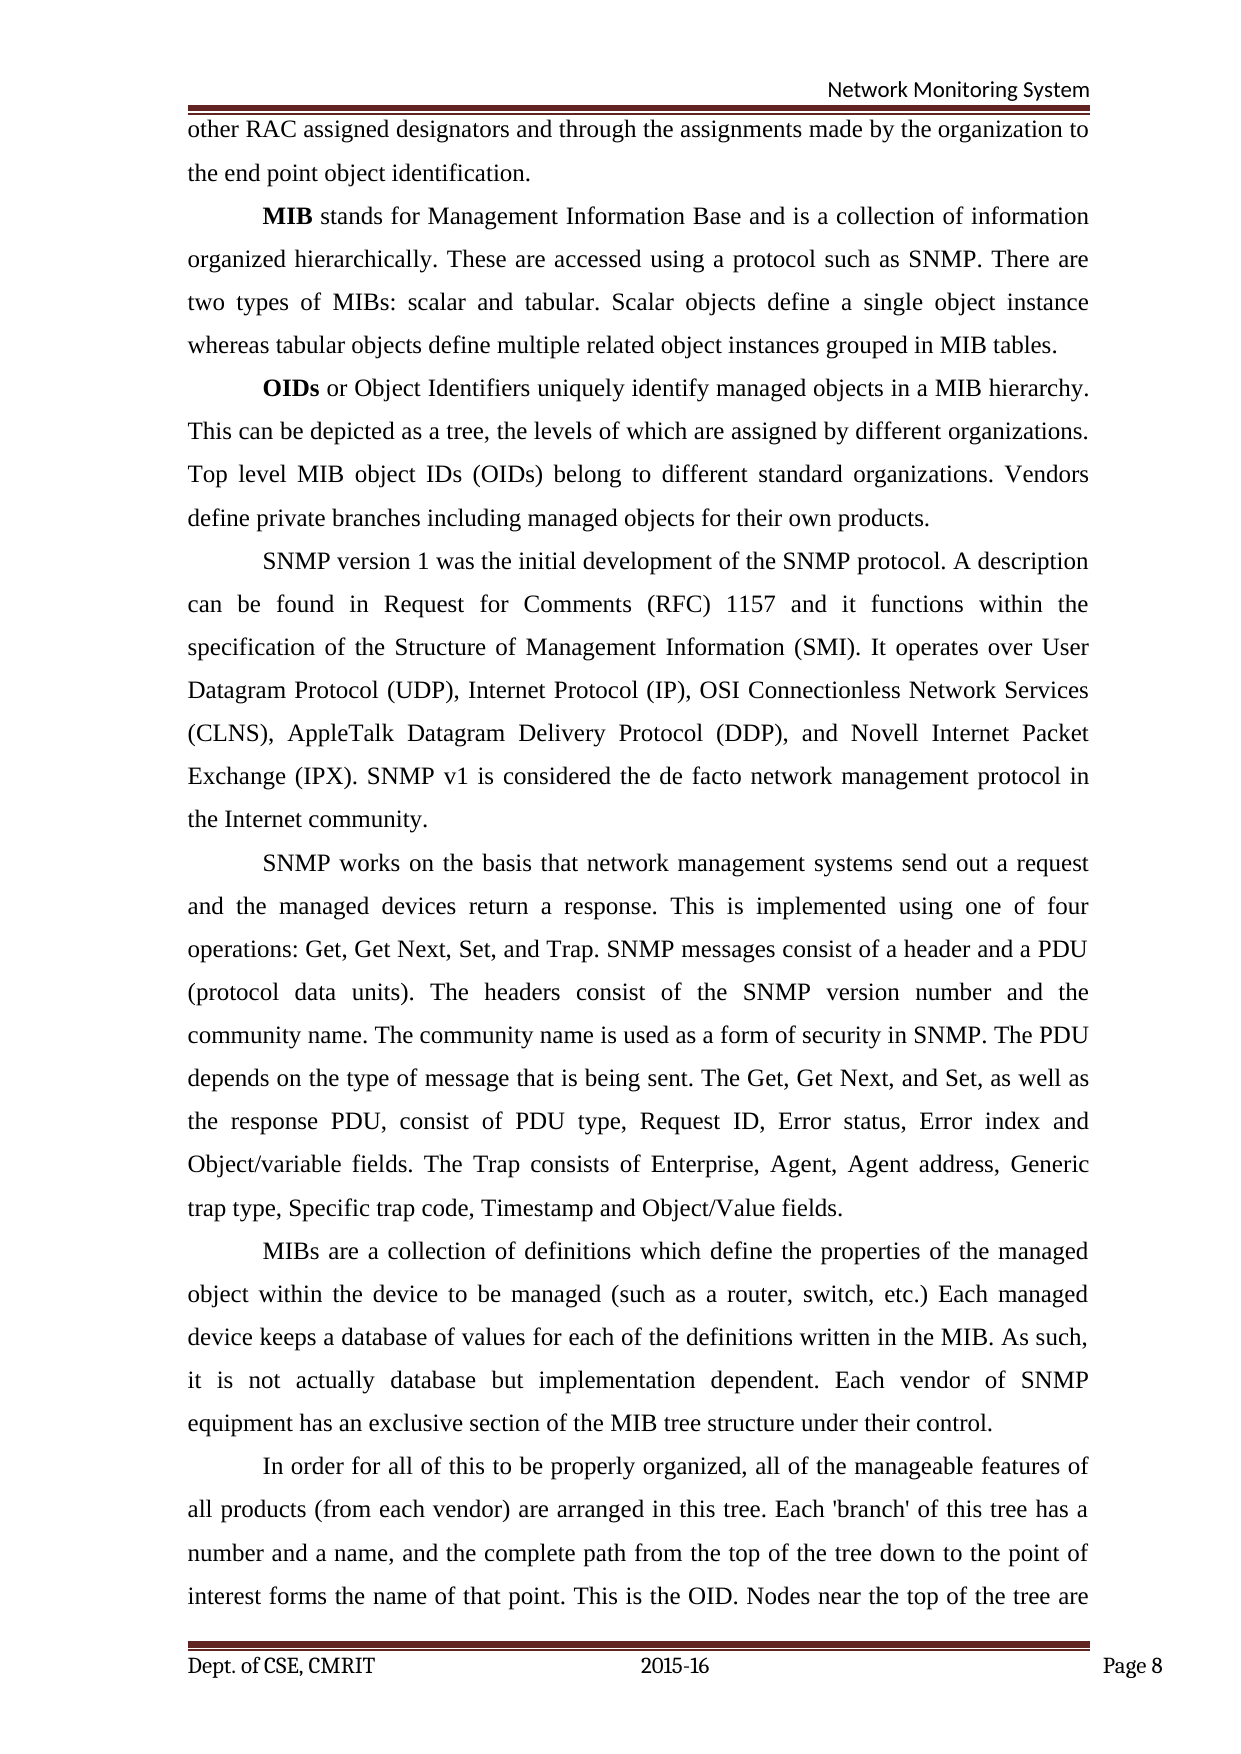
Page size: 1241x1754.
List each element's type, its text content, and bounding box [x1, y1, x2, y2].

text SNMP version 1 was the initial development of the SNMP protocol. A description can be found in Request for Comments (RFC) 1157 and it functions within the specification of the Structure of Management Information (SMI). It operates over User Datagram Protocol (UDP), Internet Protocol (IP), OSI Connectionless Network Services (CLNS), AppleTalk Datagram Delivery Protocol (DDP), and Novell Internet Packet Exchange (IPX). SNMP v1 is considered the de facto network management protocol in the Internet community. [187, 546, 1090, 833]
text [187, 1451, 1090, 1609]
text MIB stands for Management Information Base and is a collection of information organized hierarchically. These are accessed using a protocol such as SNMP. There are two types of MIBs: scalar and tabular. Scalar objects define a single object instance whereas tabular objects define multiple related object instances grouped in MIB tables. [187, 201, 1090, 359]
text OIDs or Object Identifiers uniquely identify managed objects in a MIB hierarchy. This can be depicted as a tree, the levels of which are assigned by different organizations. Top level MIB object IDs (OIDs) belong to different standard organizations. Vendors define private branches including managed objects for their own products. [187, 373, 1090, 531]
text SNMP works on the basis that network management systems send out a request and the managed devices return a response. This is implemented using one of four operations: Get, Get Next, Set, and Trap. SNMP messages consist of a header and a PDU (protocol data units). The headers consist of the SNMP version number and the community name. The community name is used as a form of security in SNMP. The PDU depends on the type of message that is being sent. The Get, Get Next, and Set, as well as the response PDU, consist of PDU type, Request ID, Error status, Error index and Object/variable fields. The Trap consists of Enterprise, Agent, Agent address, Generic trap type, Specific trap code, Timestamp and Object/Value fields. [187, 848, 1090, 1221]
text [187, 114, 1090, 186]
text MIBs are a collection of definitions which define the properties of the managed object within the device to be managed (such as a router, switch, etc.) Each managed device keeps a database of values for each of the definitions written in the MIB. As such, it is not actually database but implementation dependent. Each vendor of SNMP equipment has an exclusive section of the MIB tree structure under their control. [187, 1236, 1090, 1437]
